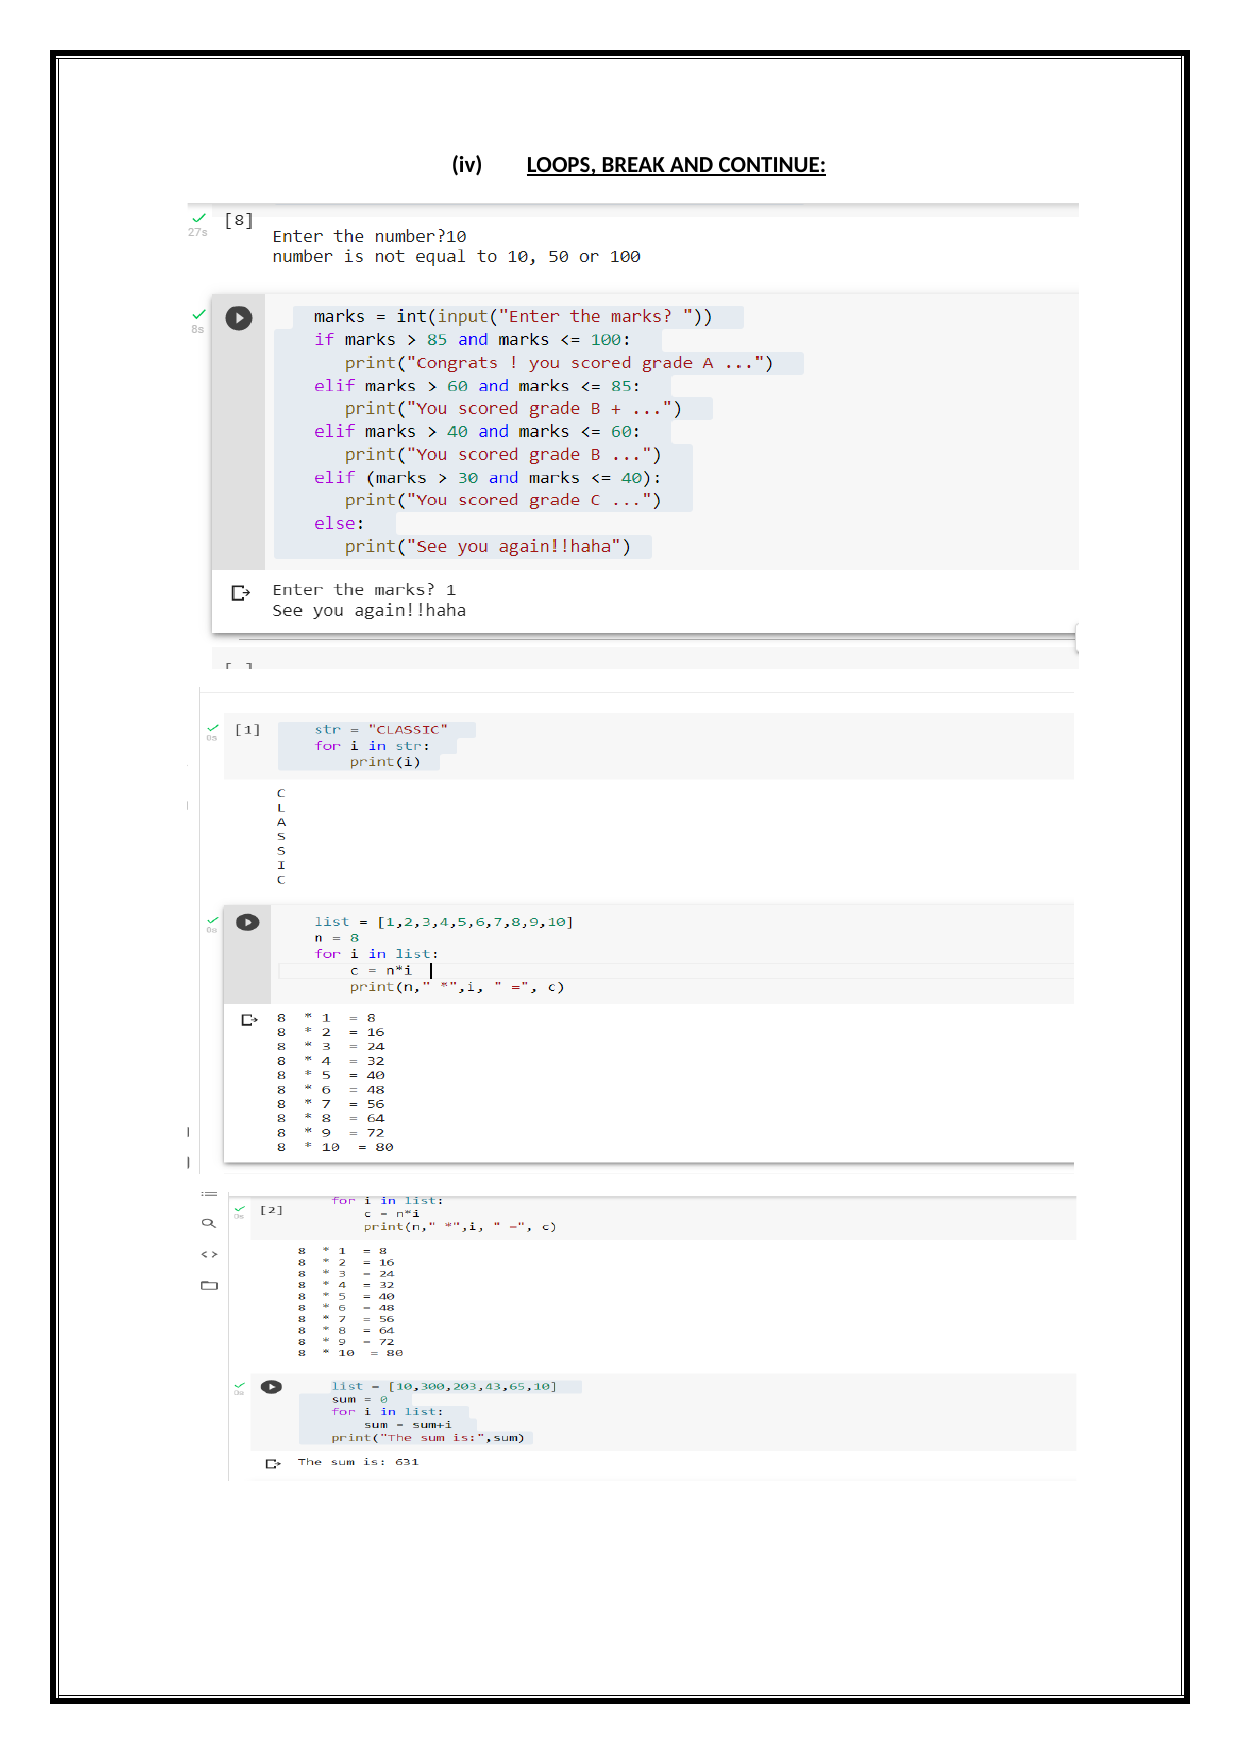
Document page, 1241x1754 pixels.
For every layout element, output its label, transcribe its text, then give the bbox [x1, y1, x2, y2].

list LOOPS, BREAK AND CONTINUE: [187, 150, 1090, 178]
picture [187, 196, 1079, 669]
picture [187, 1192, 1077, 1481]
picture [187, 687, 1074, 1174]
